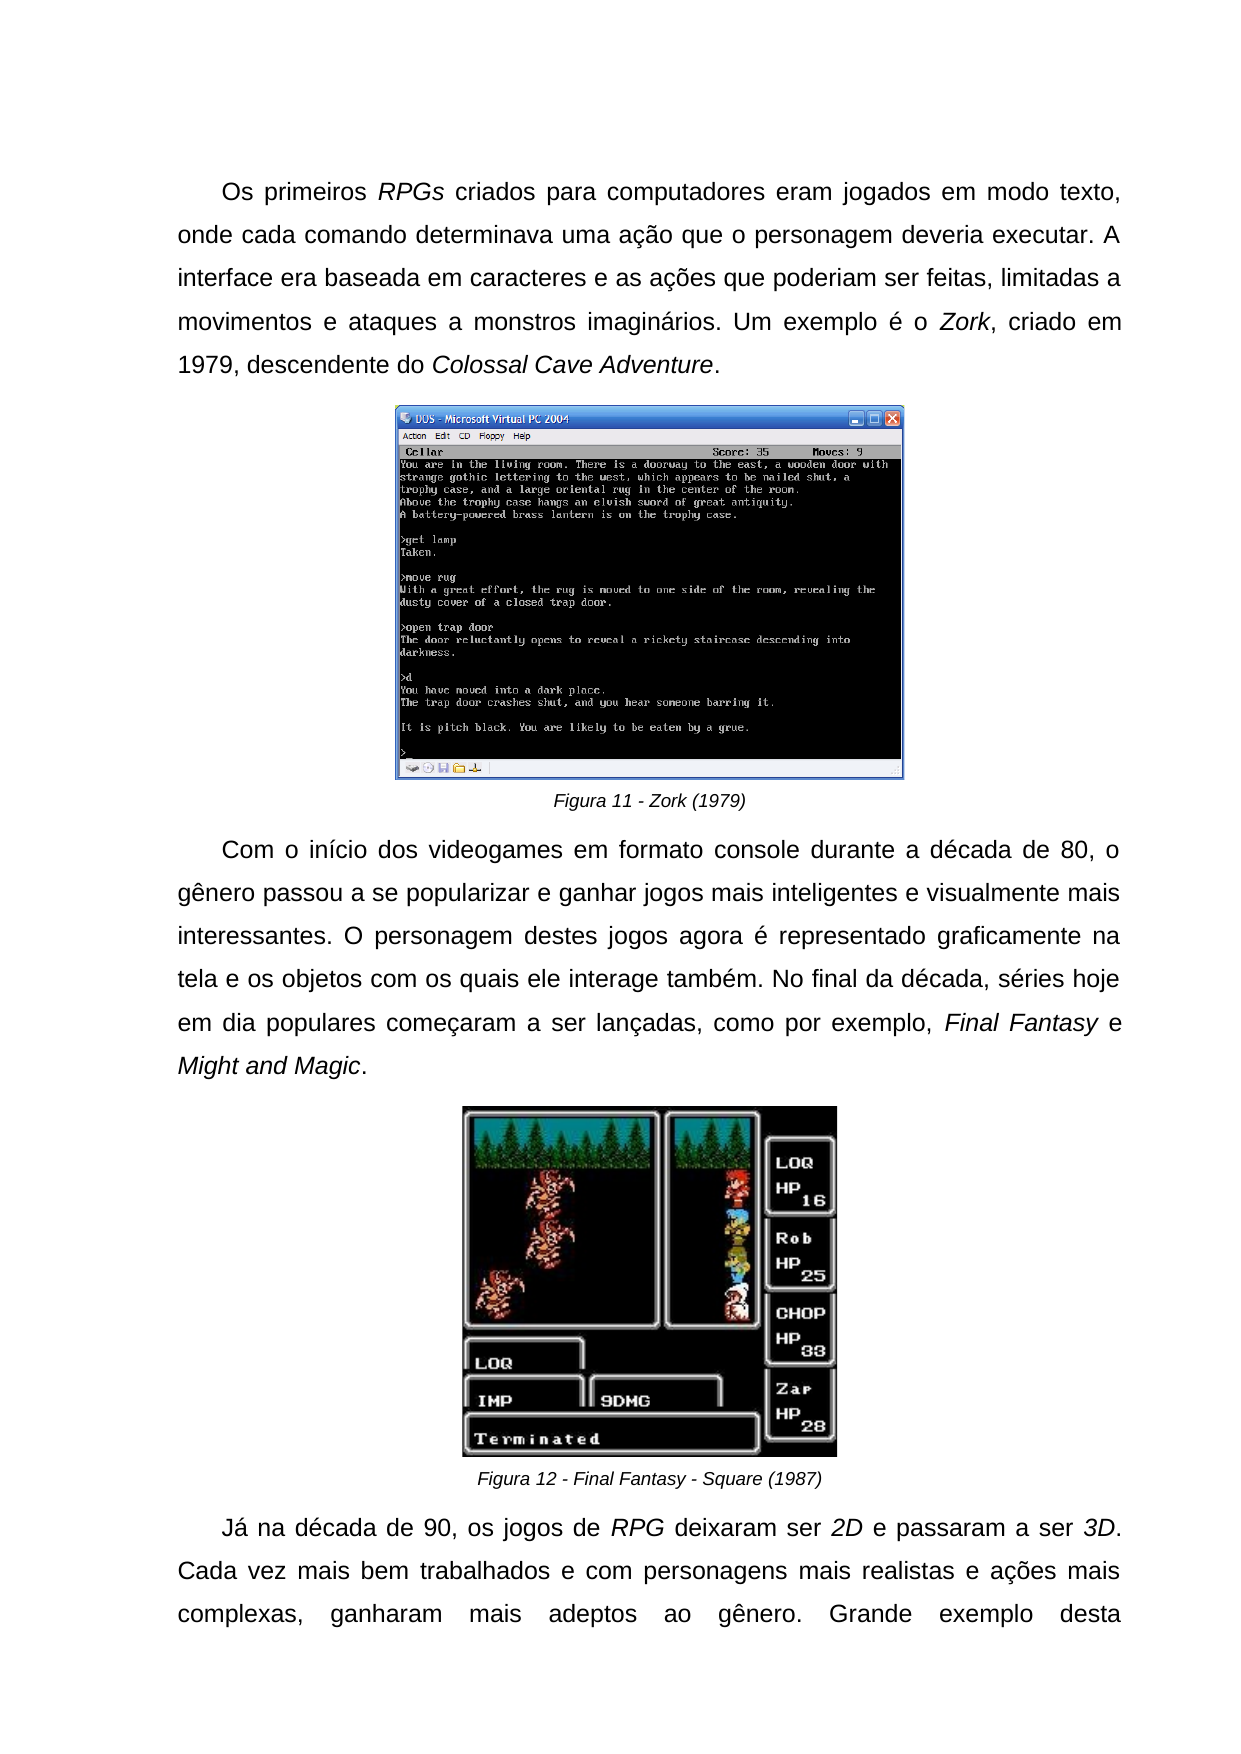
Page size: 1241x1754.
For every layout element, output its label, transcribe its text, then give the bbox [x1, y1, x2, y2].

picture [462, 1106, 838, 1457]
text Os primeiros RPGs criados para computadores eram jogados em modo texto, onde cada comando determinava uma ação que o personagem deveria executar. A interface era baseada em caracteres e as ações que poderiam ser feitas, limitadas a movimentos e ataques a monstros imaginários. Um exemplo é o Zork, criado em 1979, descendente do Colossal Cave Adventure. [177, 177, 1122, 378]
picture [395, 405, 905, 780]
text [177, 1512, 1122, 1627]
text Com o início dos videogames em formato console durante a década de 80, o gênero passou a se popularizar e ganhar jogos mais inteligentes e visualmente mais interessantes. O personagem destes jogos agora é representado graficamente na tela e os objetos com os quais ele interage também. No final da década, séries hoje em dia populares começaram a ser lançadas, como por exemplo, Final Fantasy e Might and Magic. [177, 835, 1122, 1079]
